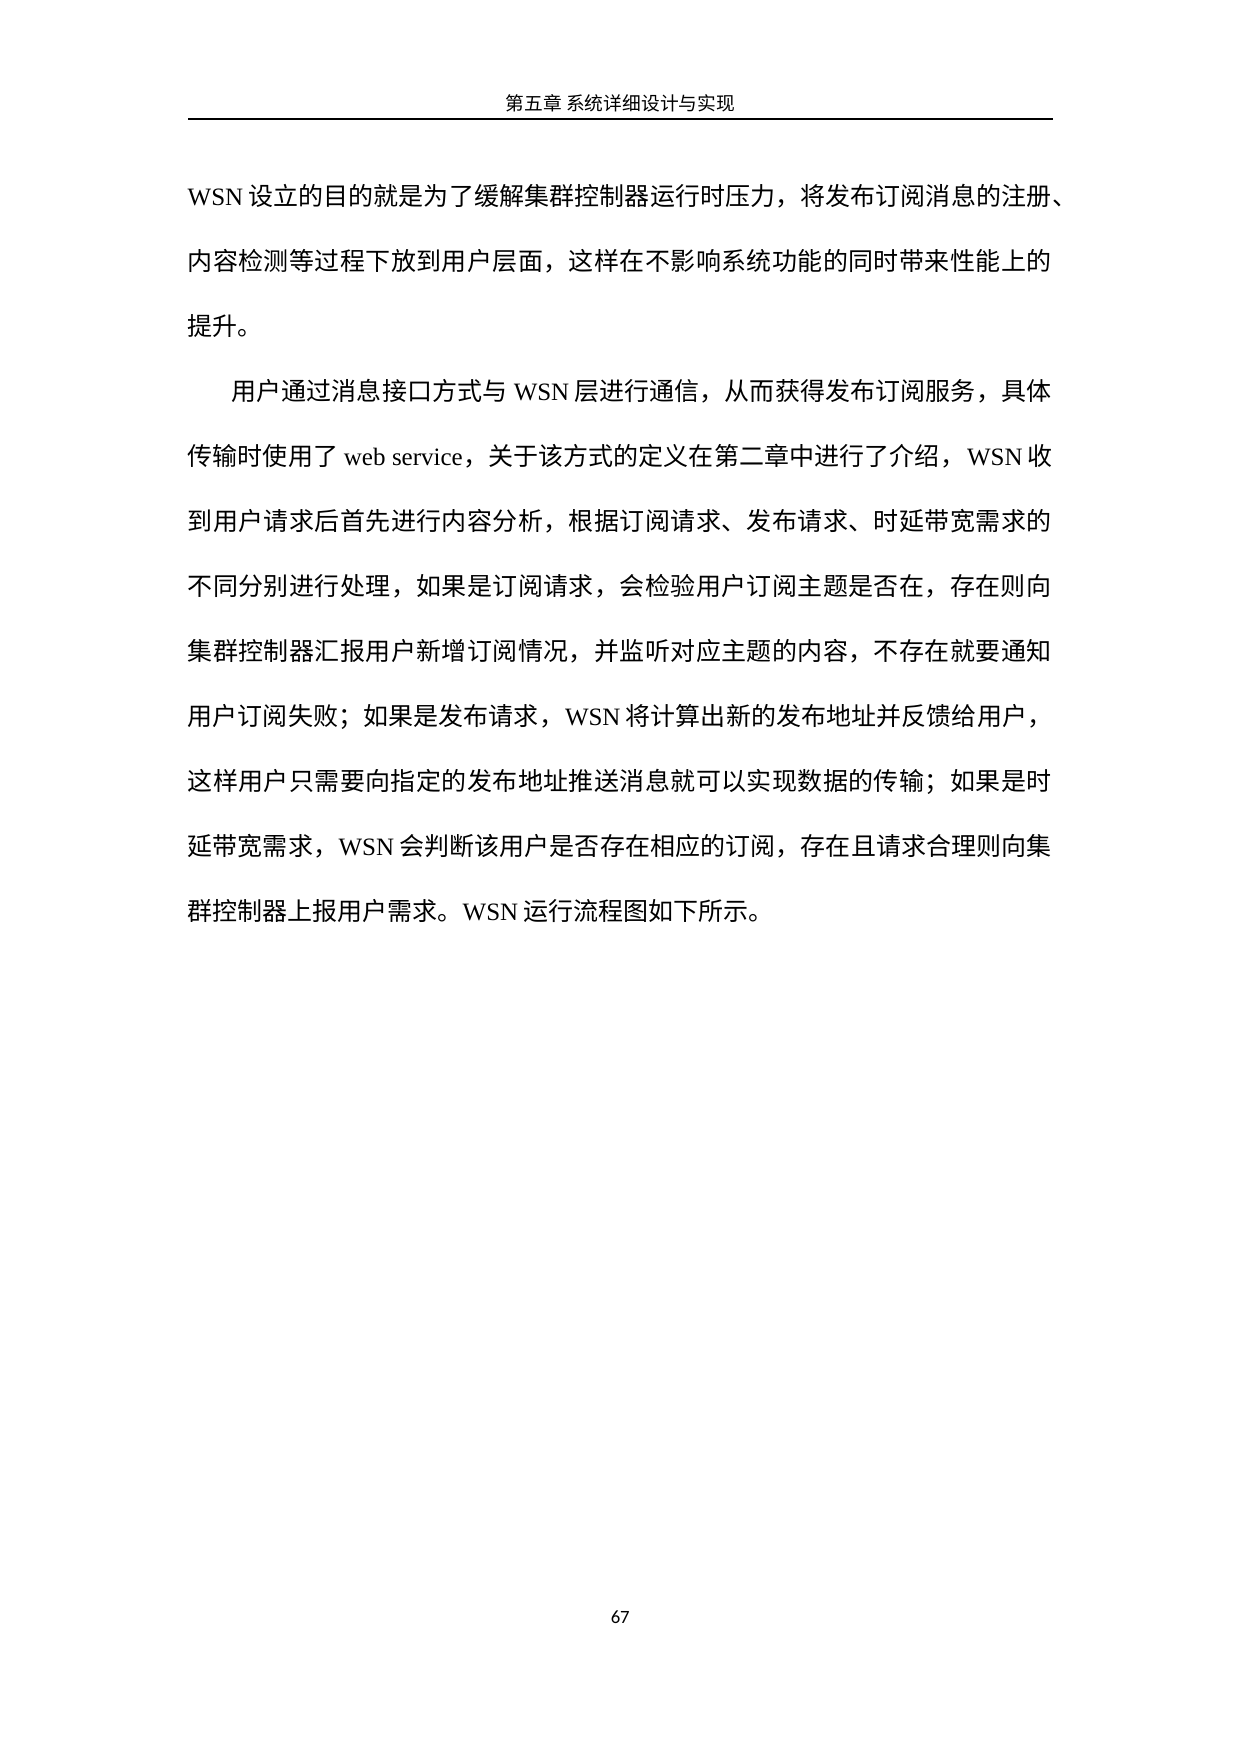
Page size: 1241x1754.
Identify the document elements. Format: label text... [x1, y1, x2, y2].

text 用户通过消息接口方式与WSN层进行通信，从而获得发布订阅服务，具体传输时使用了web service，关于该方式的定义在第二章中进行了介绍，WSN收到用户请求后首先进行内容分析，根据订阅请求、发布请求、时延带宽需求的不同分别进行处理，如果是订阅请求，会检验用户订阅主题是否在，存在则向集群控制器汇报用户新增订阅情况，并监听对应主题的内容，不存在就要通知用户订阅失败；如果是发布请求，WSN将计算出新的发布地址并反馈给用户，这样用户只需要向指定的发布地址推送消息就可以实现数据的传输；如果是时延带宽需求，WSN会判断该用户是否存在相应的订阅，存在且请求合理则向集群控制器上报用户需求。WSN运行流程图如下所示。 [187, 357, 1053, 942]
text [187, 162, 1053, 357]
